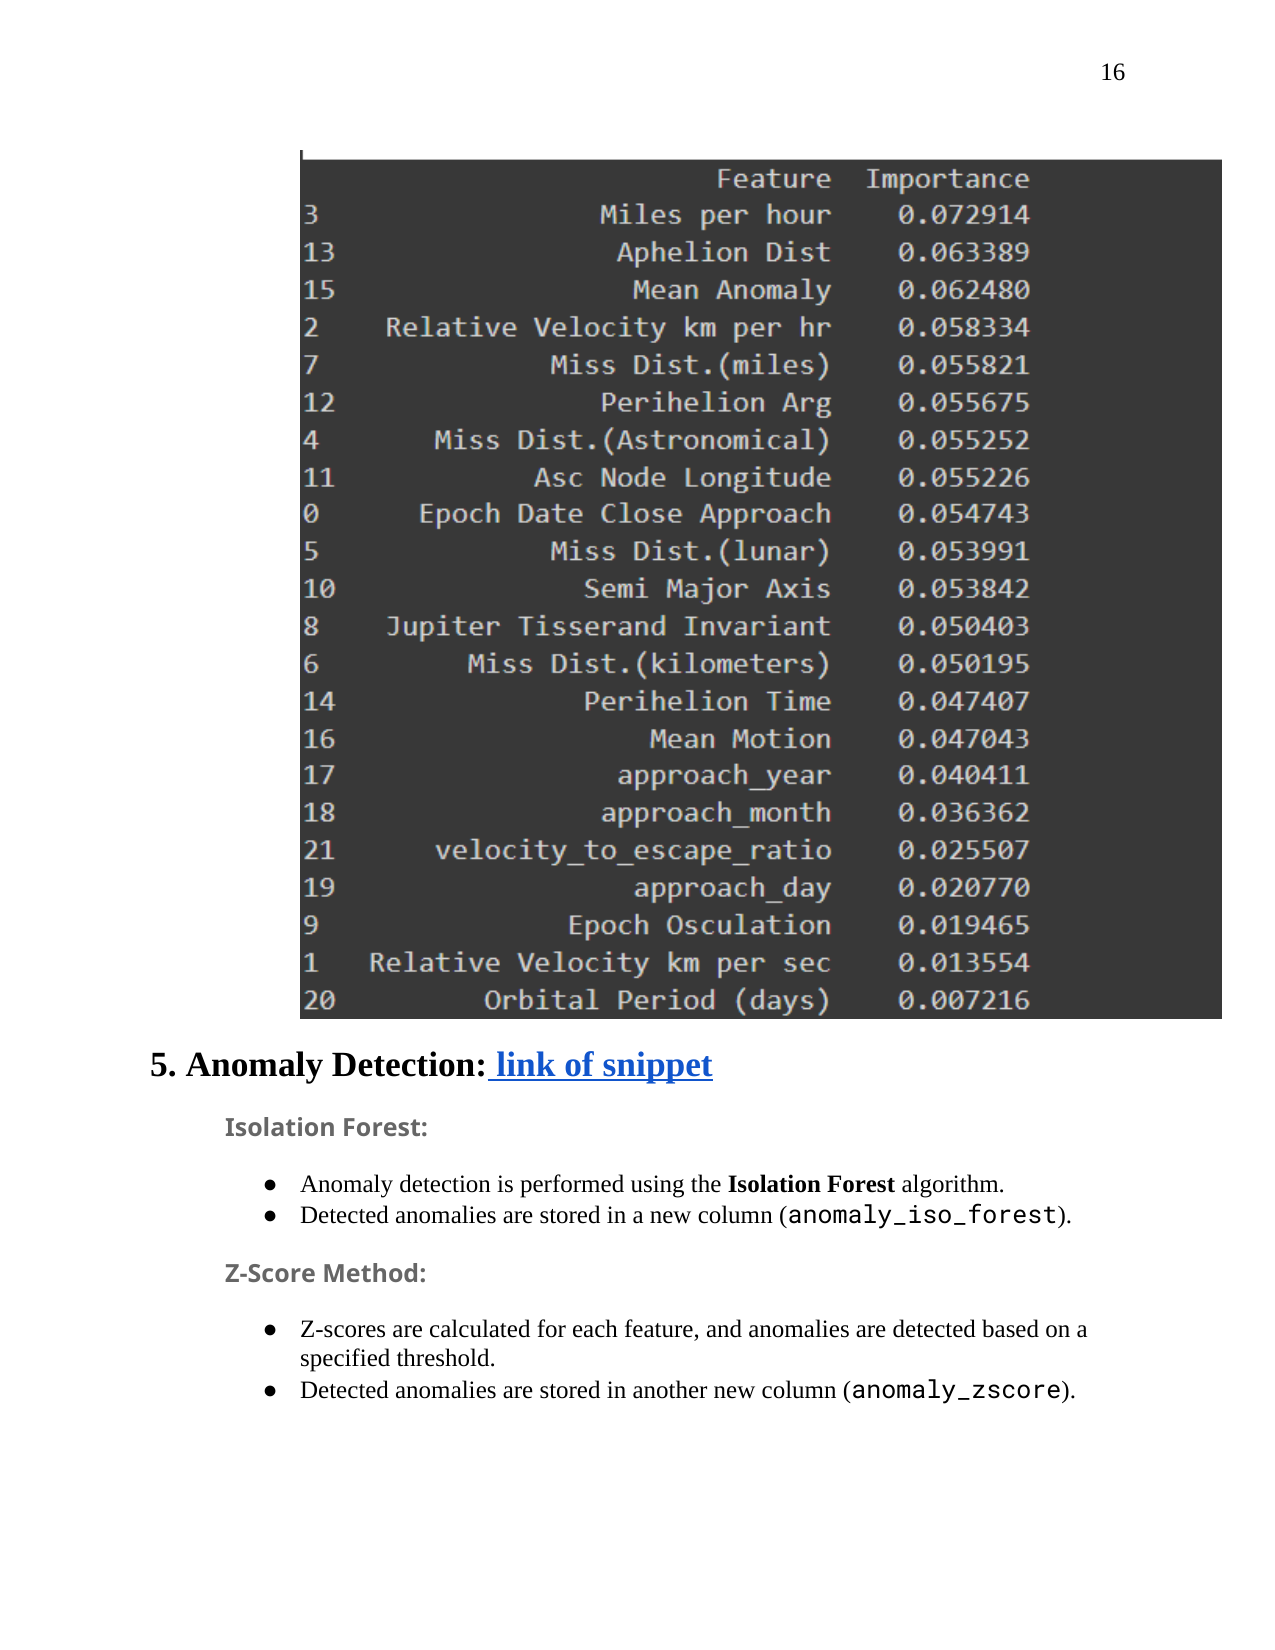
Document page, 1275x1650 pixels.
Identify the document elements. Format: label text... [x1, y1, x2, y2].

list Detected anomalies are stored in another new column (anomaly_zscore). [262, 1372, 1125, 1405]
list Anomaly detection is performed using the Isolation Forest algorithm. [262, 1169, 1125, 1197]
picture [300, 150, 1222, 1019]
subtitle Z-Score Method: [150, 1255, 1125, 1289]
list Detected anomalies are stored in a new column (anomaly_iso_forest). [262, 1197, 1125, 1230]
list Z-scores are calculated for each feature, and anomalies are detected based on a specified threshold. [262, 1314, 1125, 1372]
subtitle 5. Anomaly Detection: link of snippet [150, 1044, 1125, 1084]
subtitle Isolation Forest: [150, 1109, 1125, 1144]
